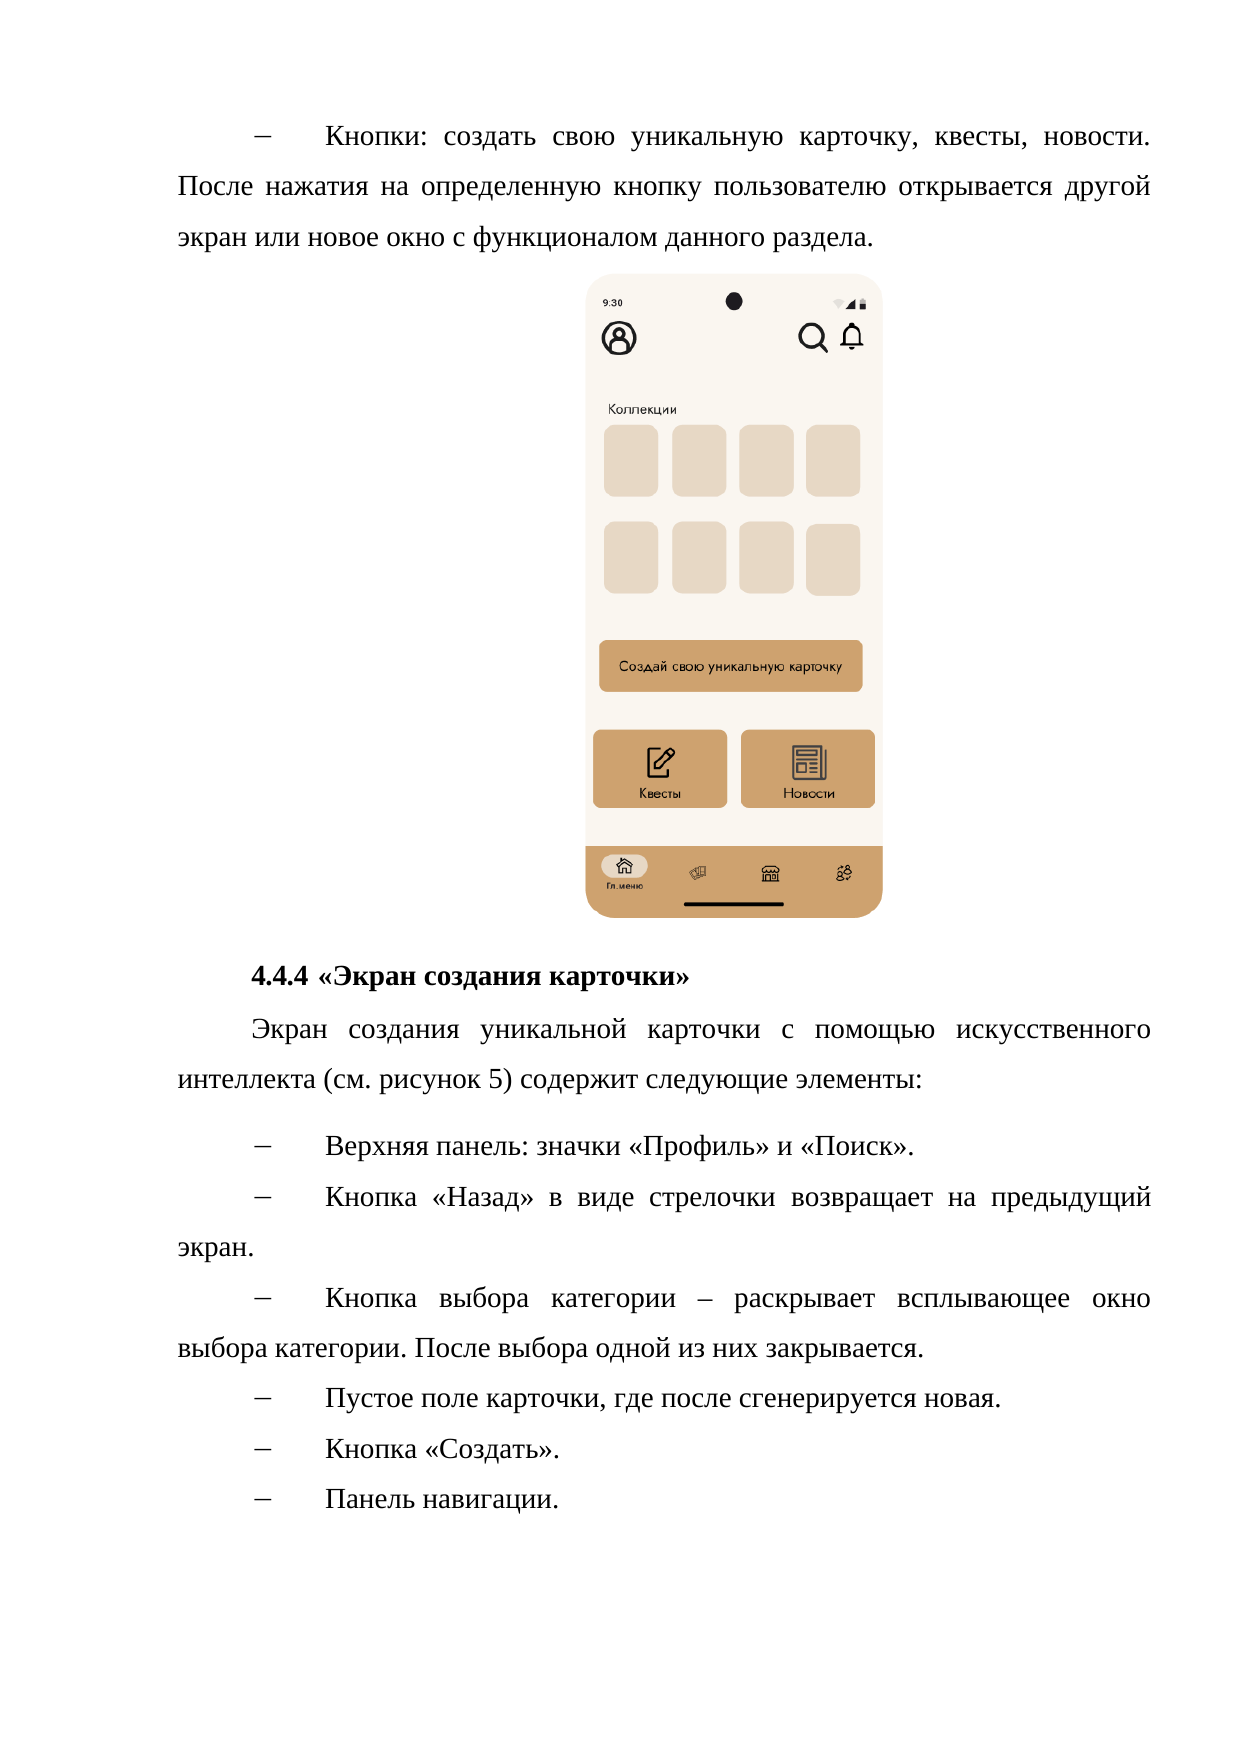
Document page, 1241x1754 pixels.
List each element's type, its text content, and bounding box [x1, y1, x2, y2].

list Пустое поле карточки, где после сгенерируется новая. [177, 1380, 1152, 1414]
list Кнопка «Создать». [177, 1431, 1152, 1464]
text Экран создания уникальной карточки с помощью искусственного интеллекта (см. рисунок 5) содержит следующие элементы: [177, 1011, 1152, 1095]
picture [577, 269, 892, 921]
list Верхняя панель: значки «Профиль» и «Поиск». [177, 1128, 1152, 1162]
list Кнопка выбора категории – раскрывает всплывающее окно выбора категории. После выбора одной из них закрывается. [177, 1280, 1152, 1364]
list Панель навигации. [177, 1481, 1152, 1515]
list Кнопка «Назад» в виде стрелочки возвращает на предыдущий экран. [177, 1179, 1152, 1263]
list «Экран создания карточки» [251, 958, 1152, 992]
list Кнопки: создать свою уникальную карточку, квесты, новости. После нажатия на определенную кнопку пользователю открывается другой экран или новое окно с функционалом данного раздела. [177, 118, 1152, 252]
